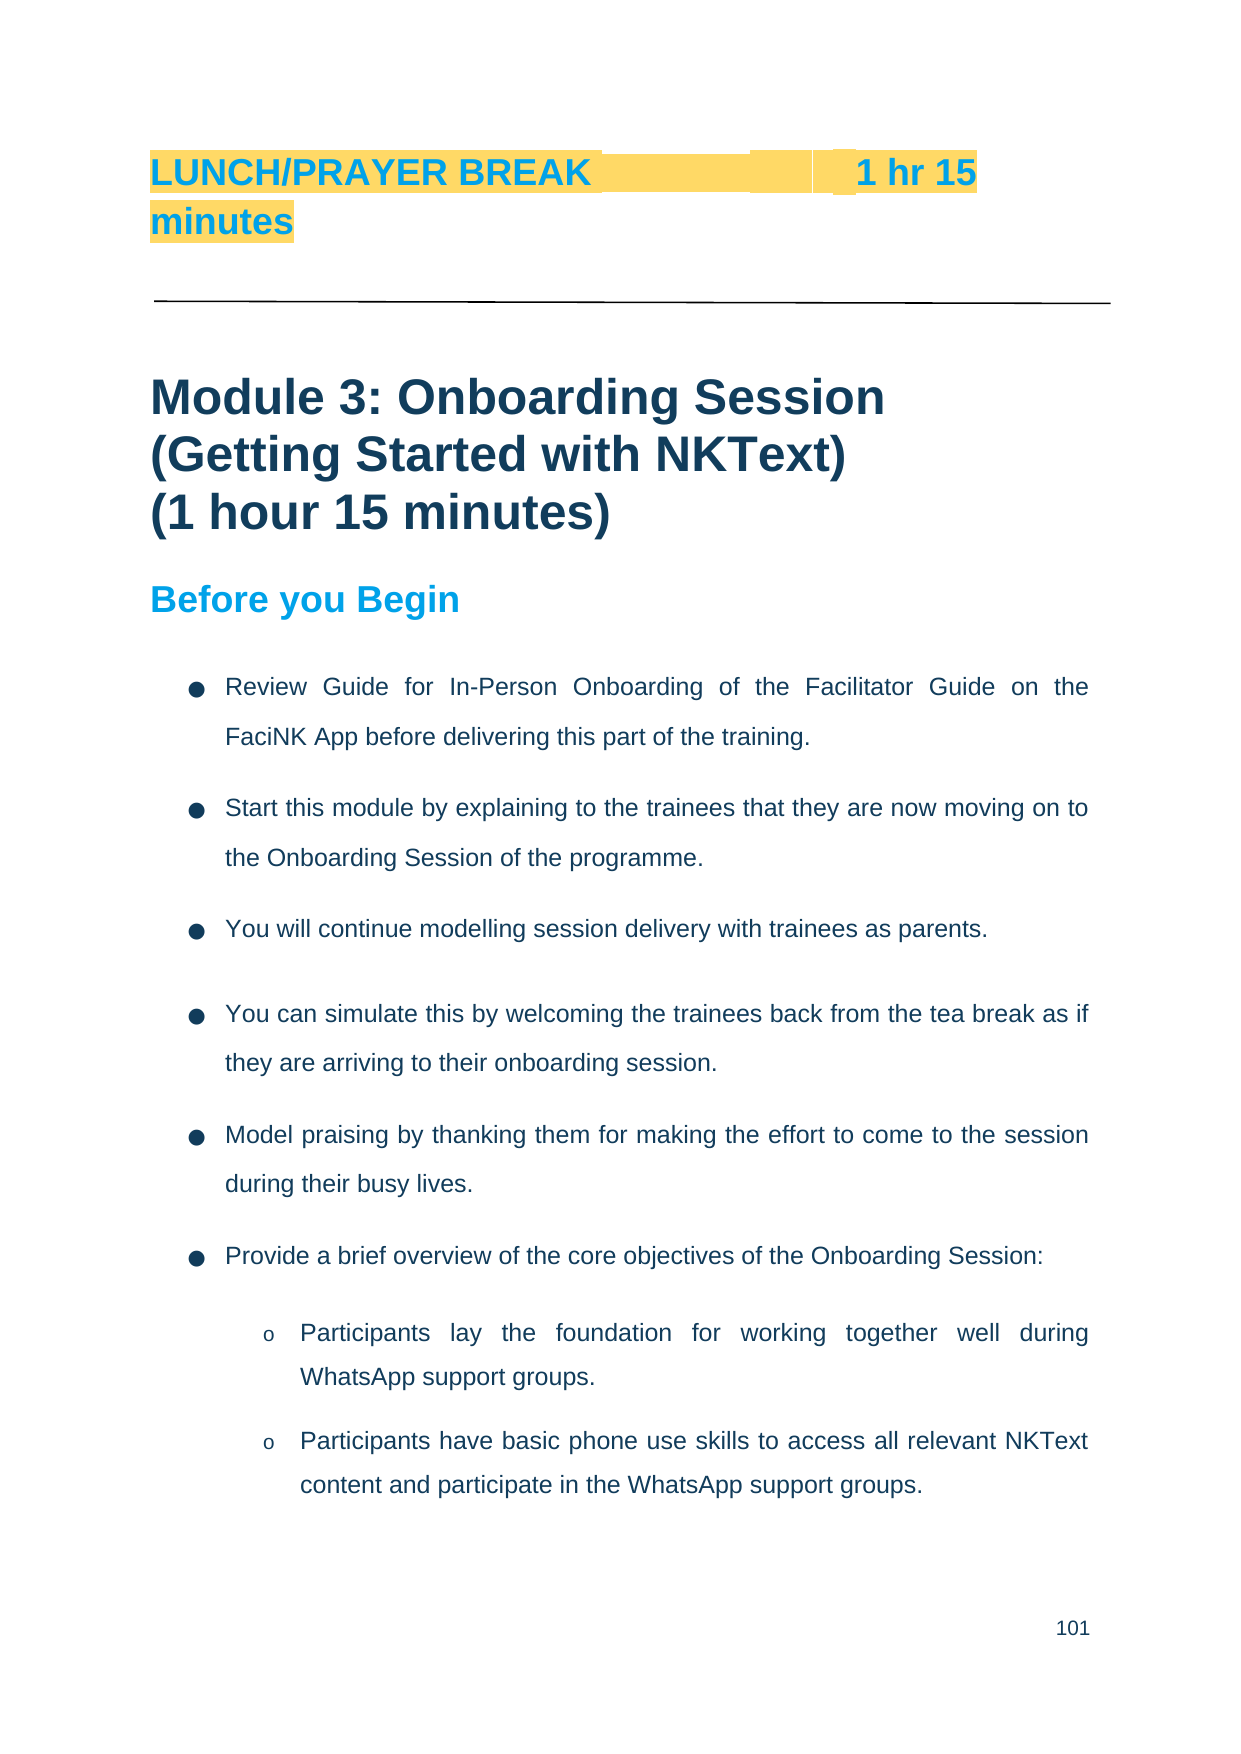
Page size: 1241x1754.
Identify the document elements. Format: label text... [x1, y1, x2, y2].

list You can simulate this by welcoming the trainees back from the tea break as if they are arriving to their onboarding session. [187, 991, 1090, 1077]
list Model praising by thanking them for making the effort to come to the session during their busy lives. [187, 1112, 1090, 1198]
list You will continue modelling session delivery with trainees as parents. [187, 906, 1090, 949]
list Start this module by explaining to the trainees that they are now moving on to the Onboarding Session of the programme. [187, 785, 1090, 871]
subtitle LUNCH/PRAYER BREAK 1 hr 15 minutes [150, 150, 1090, 243]
list Participants have basic phone use skills to access all relevant NKText content and participate in the WhatsApp support groups. [262, 1426, 1090, 1499]
subtitle Before you Begin [150, 577, 1090, 620]
list Review Guide for In-Person Onboarding of the Facilitator Guide on the FaciNK App before delivering this part of the training. [187, 664, 1090, 750]
subtitle Module 3: Onboarding Session (Getting Started with NKText) (1 hour 15 minutes) [150, 367, 1090, 540]
list Provide a brief overview of the core objectives of the Onboarding Session: [187, 1233, 1090, 1276]
list Participants lay the foundation for working together well during WhatsApp support groups. [262, 1318, 1090, 1391]
